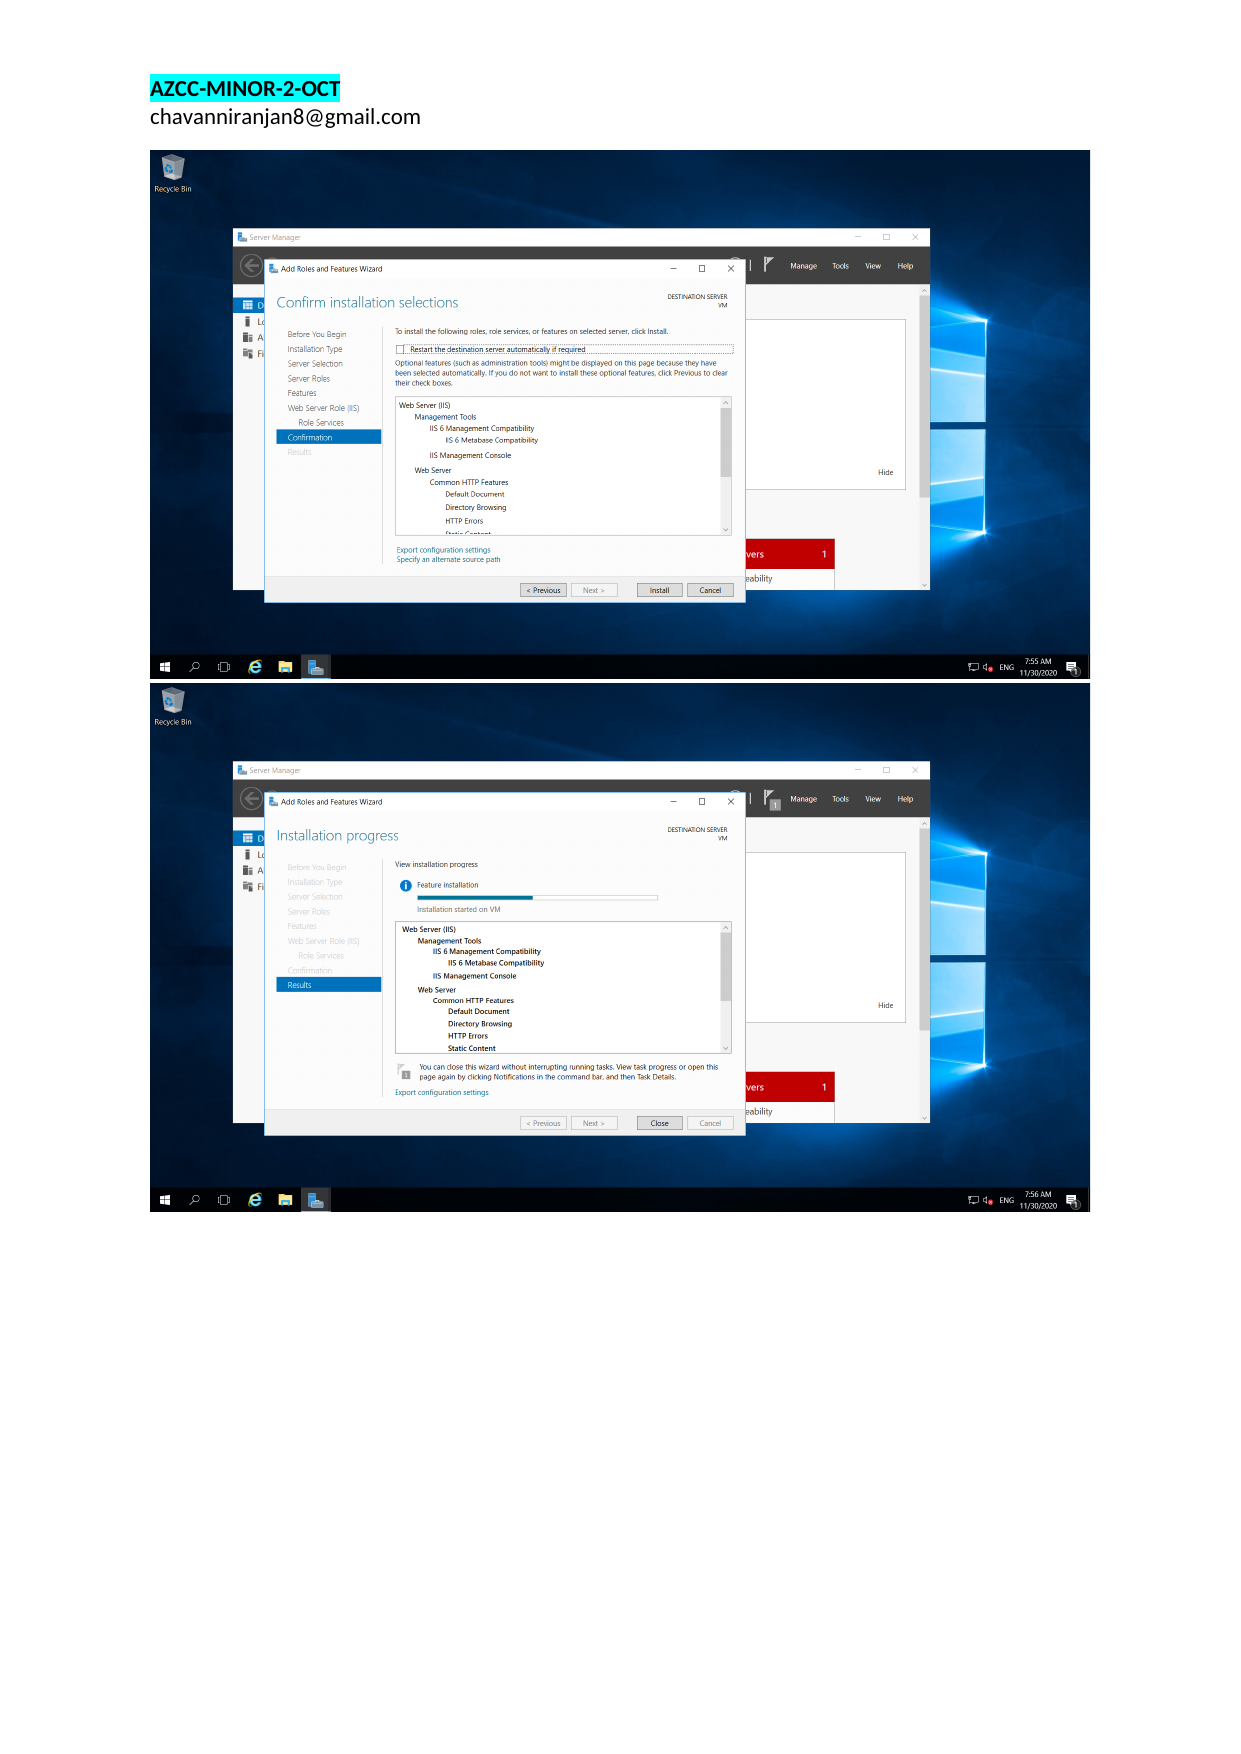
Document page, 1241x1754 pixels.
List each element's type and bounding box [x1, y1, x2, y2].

picture [150, 150, 1091, 679]
picture [150, 683, 1091, 1212]
